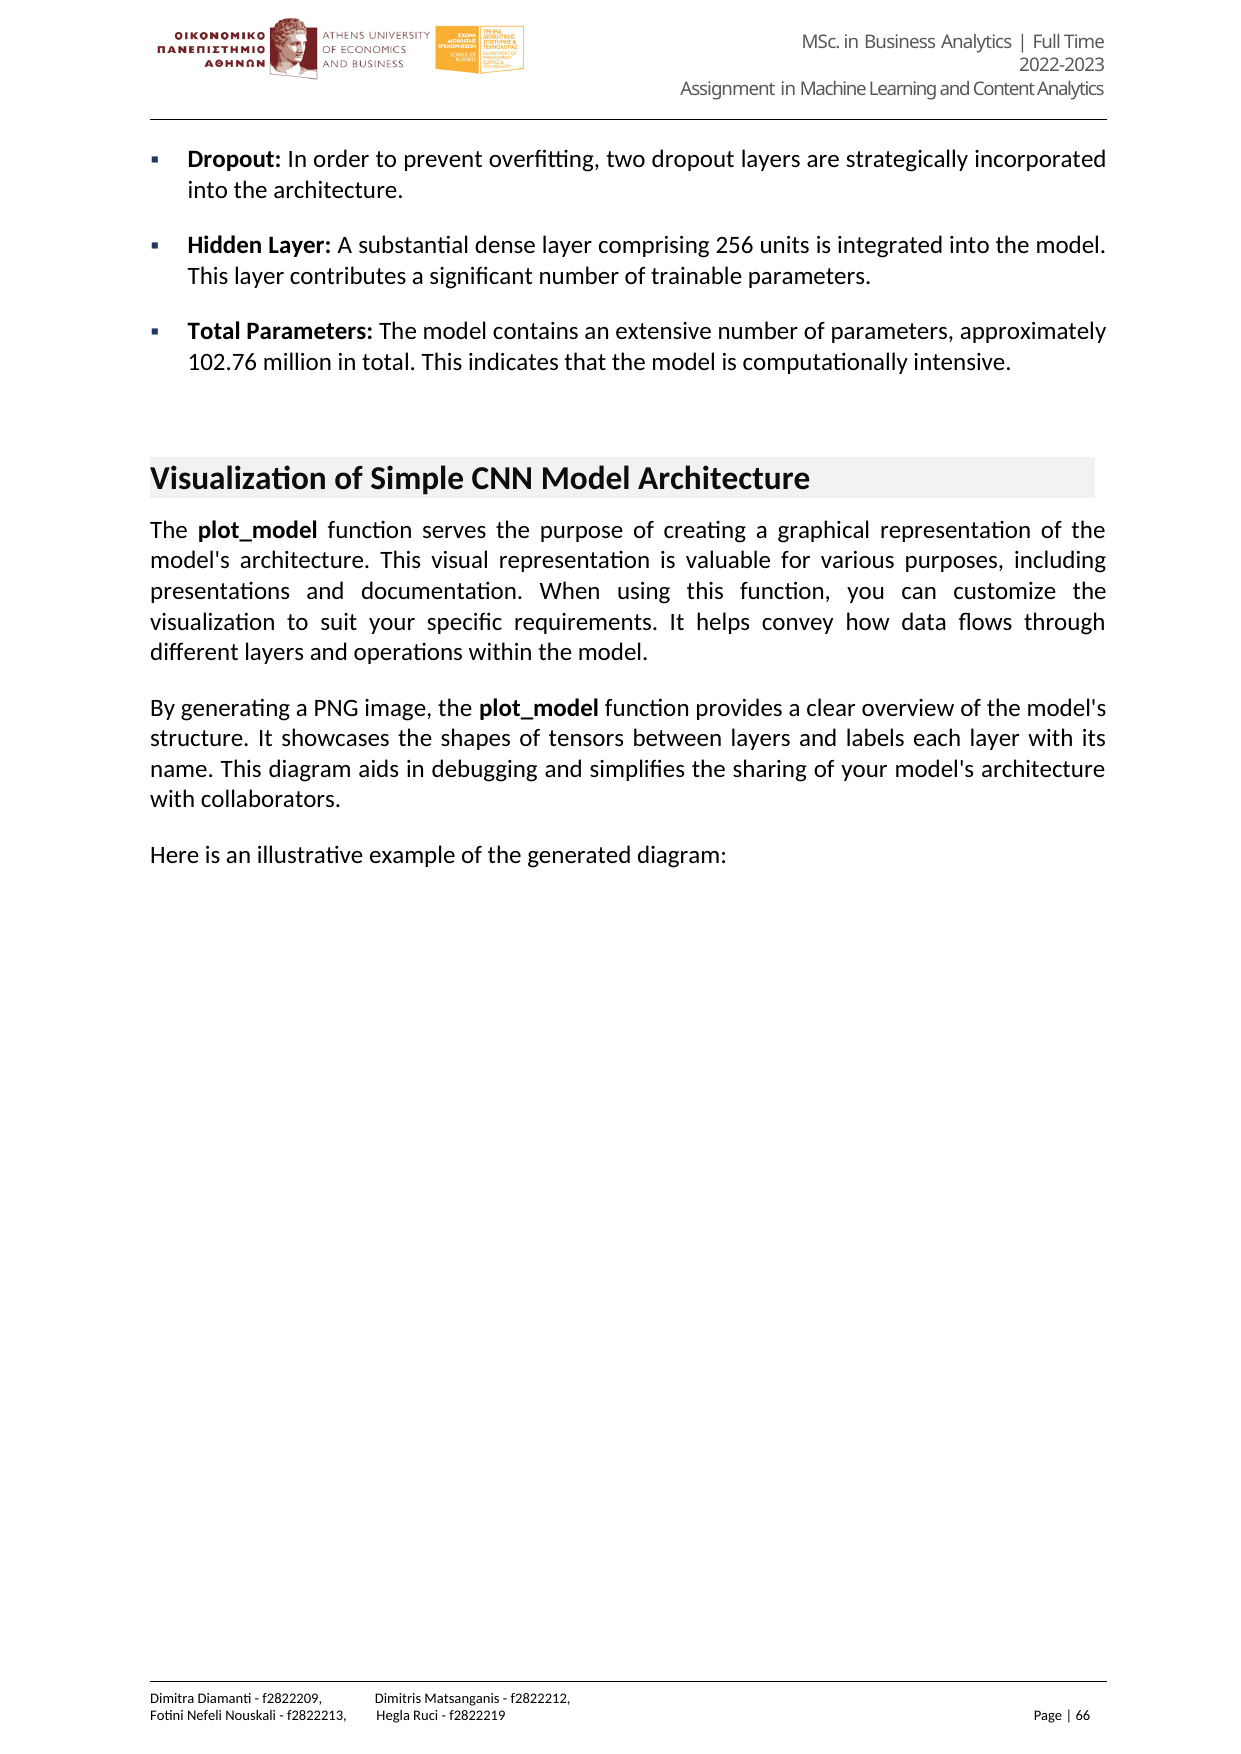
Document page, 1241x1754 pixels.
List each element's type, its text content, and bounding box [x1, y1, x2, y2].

text Here is an illustrative example of the generated diagram: [150, 839, 1107, 869]
picture [151, 17, 526, 82]
list Dropout: In order to prevent overfitting, two dropout layers are strategically incorporated into the architecture. [150, 143, 1107, 204]
list Total Parameters: The model contains an extensive number of parameters, approximately 102.76 million in total. This indicates that the model is computationally intensive. [150, 315, 1107, 376]
subtitle Visualization of Simple CNN Model Architecture [150, 457, 1095, 498]
text The plot_model function serves the purpose of creating a graphical representation of the model's architecture. This visual representation is valuable for various purposes, including presentations and documentation. When using this function, you can customize the visualization to suit your specific requirements. It helps convey how data flows through different layers and operations within the model. [150, 514, 1107, 667]
text By generating a PNG image, the plot_model function provides a clear overview of the model's structure. It showcases the shapes of tensors between layers and labels each layer with its name. This diagram aids in debugging and simplifies the sharing of your model's architecture with collaborators. [150, 692, 1107, 814]
list Hidden Layer: A substantial dense layer comprising 256 units is integrated into the model. This layer contributes a significant number of trainable parameters. [150, 229, 1107, 290]
